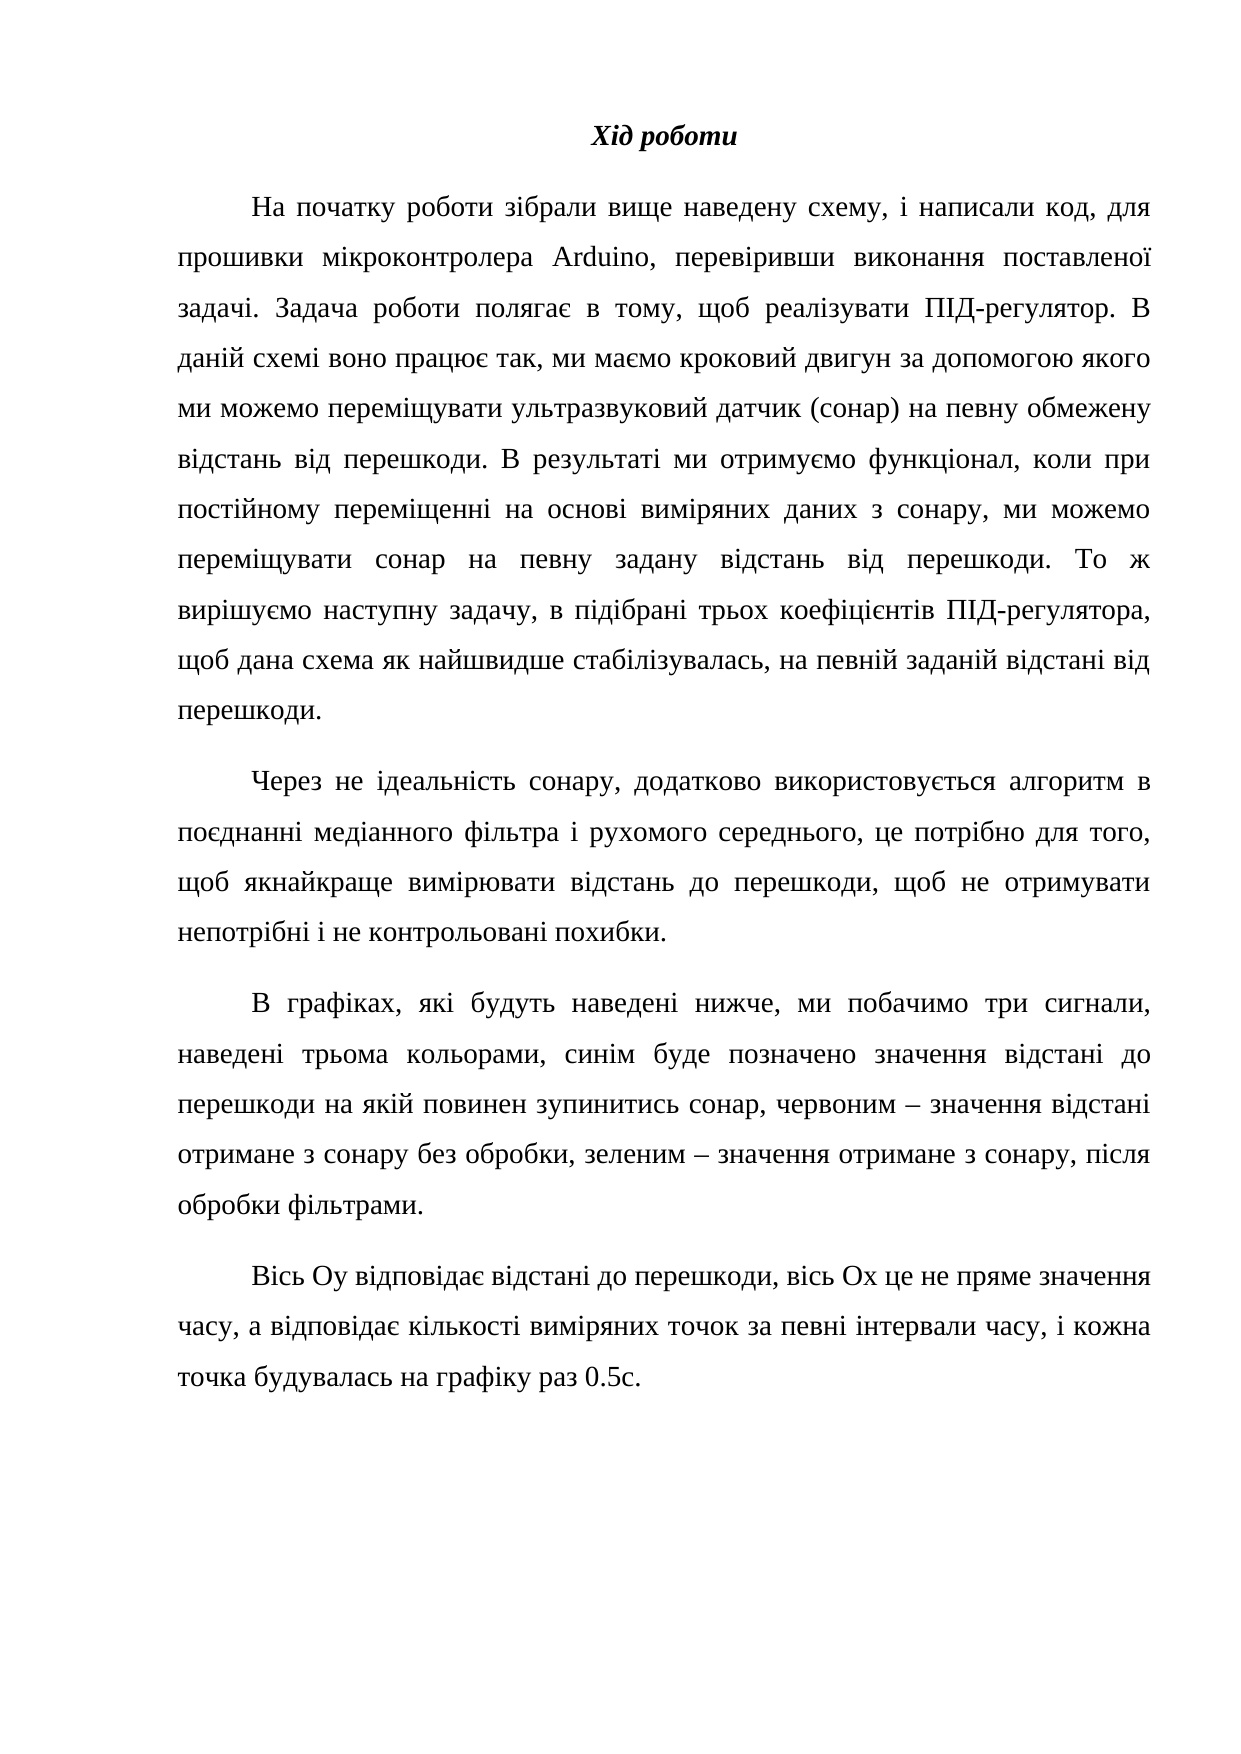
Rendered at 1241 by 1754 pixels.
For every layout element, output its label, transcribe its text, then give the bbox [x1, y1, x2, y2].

text На початку роботи зібрали вище наведену схему, і написали код, для прошивки мікроконтролера Arduino, перевіривши виконання поставленої задачі. Задача роботи полягає в тому, щоб реалізувати ПІД-регулятор. В даній схемі воно працює так, ми маємо кроковий двигун за допомогою якого ми можемо переміщувати ультразвуковий датчик (сонар) на певну обмежену відстань від перешкоди. В результаті ми отримуємо функціонал, коли при постійному переміщенні на основі виміряних даних з сонару, ми можемо переміщувати сонар на певну задану відстань від перешкоди. То ж вирішуємо наступну задачу, в підібрані трьох коефіцієнтів ПІД-регулятора, щоб дана схема як найшвидше стабілізувалась, на певній заданій відстані від перешкоди. [177, 189, 1152, 726]
text В графіках, які будуть наведені нижче, ми побачимо три сигнали, наведені трьома кольорами, синім буде позначено значення відстані до перешкоди на якій повинен зупинитись сонар, червоним – значення відстані отримане з сонару без обробки, зеленим – значення отримане з сонару, після обробки фільтрами. [177, 986, 1152, 1220]
text Через не ідеальність сонару, додатково використовується алгоритм в поєднанні медіанного фільтра і рухомого середнього, це потрібно для того, щоб якнайкраще вимірювати відстань до перешкоди, щоб не отримувати непотрібні і не контрольовані похибки. [177, 763, 1152, 948]
text Хід роботи [177, 118, 1152, 152]
text Вісь Оу відповідає відстані до перешкоди, вісь Ох це не пряме значення часу, а відповідає кількості виміряних точок за певні інтервали часу, і кожна точка будувалась на графіку раз 0.5с. [177, 1258, 1152, 1392]
